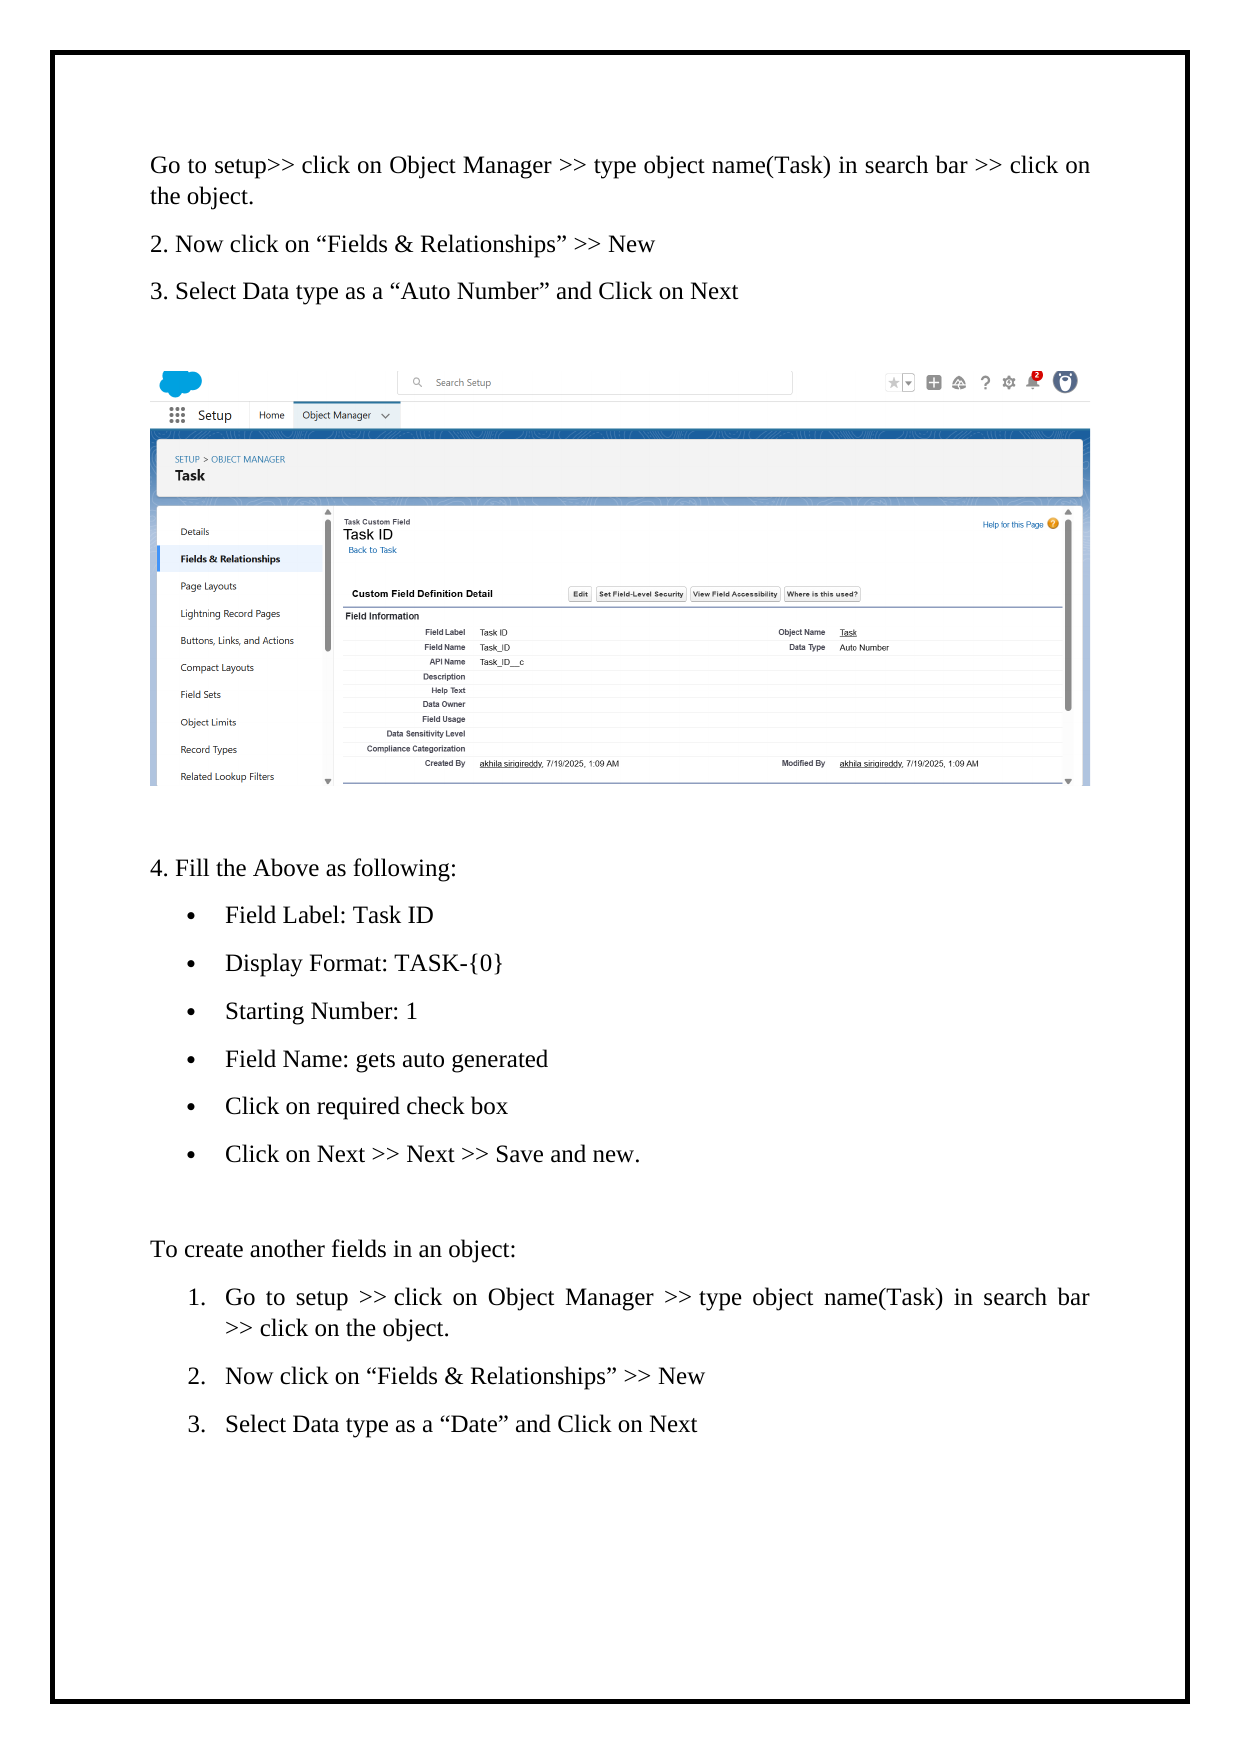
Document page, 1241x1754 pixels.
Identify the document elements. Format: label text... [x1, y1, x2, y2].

list Field Name: gets auto generated [187, 1044, 1090, 1072]
text To create another fields in an object: [150, 1234, 1090, 1263]
list Click on required check box [187, 1091, 1090, 1120]
list Go to setup >> click on Object Manager >> type object name(Task) in search bar >> click on the object. [187, 1282, 1090, 1342]
list Field Label: Task ID [187, 901, 1090, 929]
list Click on Next >> Next >> Save and new. [187, 1139, 1090, 1168]
text Go to setup>> click on Object Manager >> type object name(Task) in search bar >> click on the object. [150, 150, 1090, 210]
list Starting Number: 1 [187, 996, 1090, 1025]
list Now click on “Fields & Relationships” >> New [187, 1361, 1090, 1390]
text 3. Select Data type as a “Auto Number” and Click on Next [150, 276, 1090, 305]
list Display Format: TASK-{0} [187, 948, 1090, 977]
list Select Data type as a “Date” and Click on Next [187, 1409, 1090, 1437]
picture [150, 371, 1091, 786]
text 2. Now click on “Fields & Relationships” >> New [150, 229, 1090, 257]
text 4. Fill the Above as following: [150, 853, 1090, 882]
